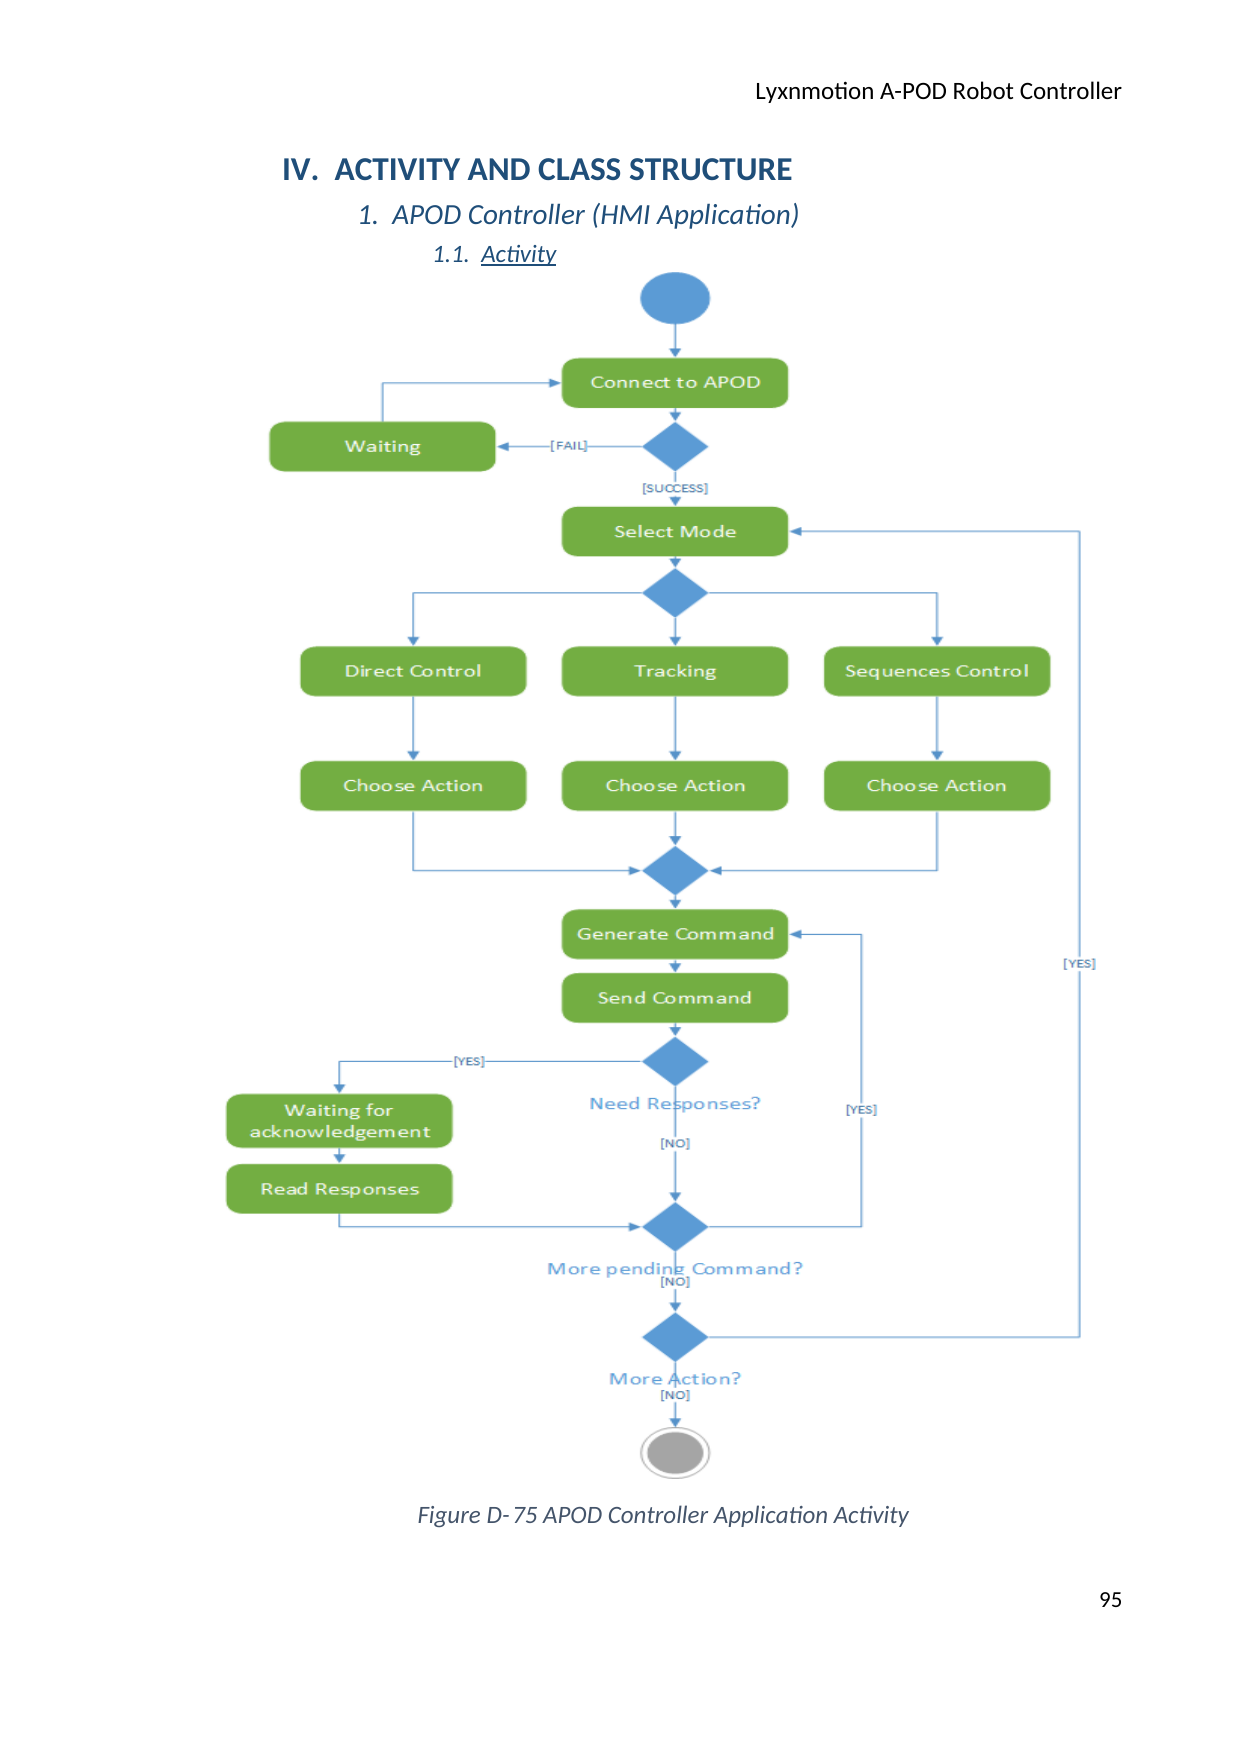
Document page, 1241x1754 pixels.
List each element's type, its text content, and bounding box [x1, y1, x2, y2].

subtitle APOD Controller (HMI Application) [357, 196, 1122, 231]
subtitle Activity [432, 238, 1122, 269]
subtitle ACTIVITY AND CLASS STRUCTURE [282, 148, 1122, 188]
picture [224, 271, 1105, 1480]
